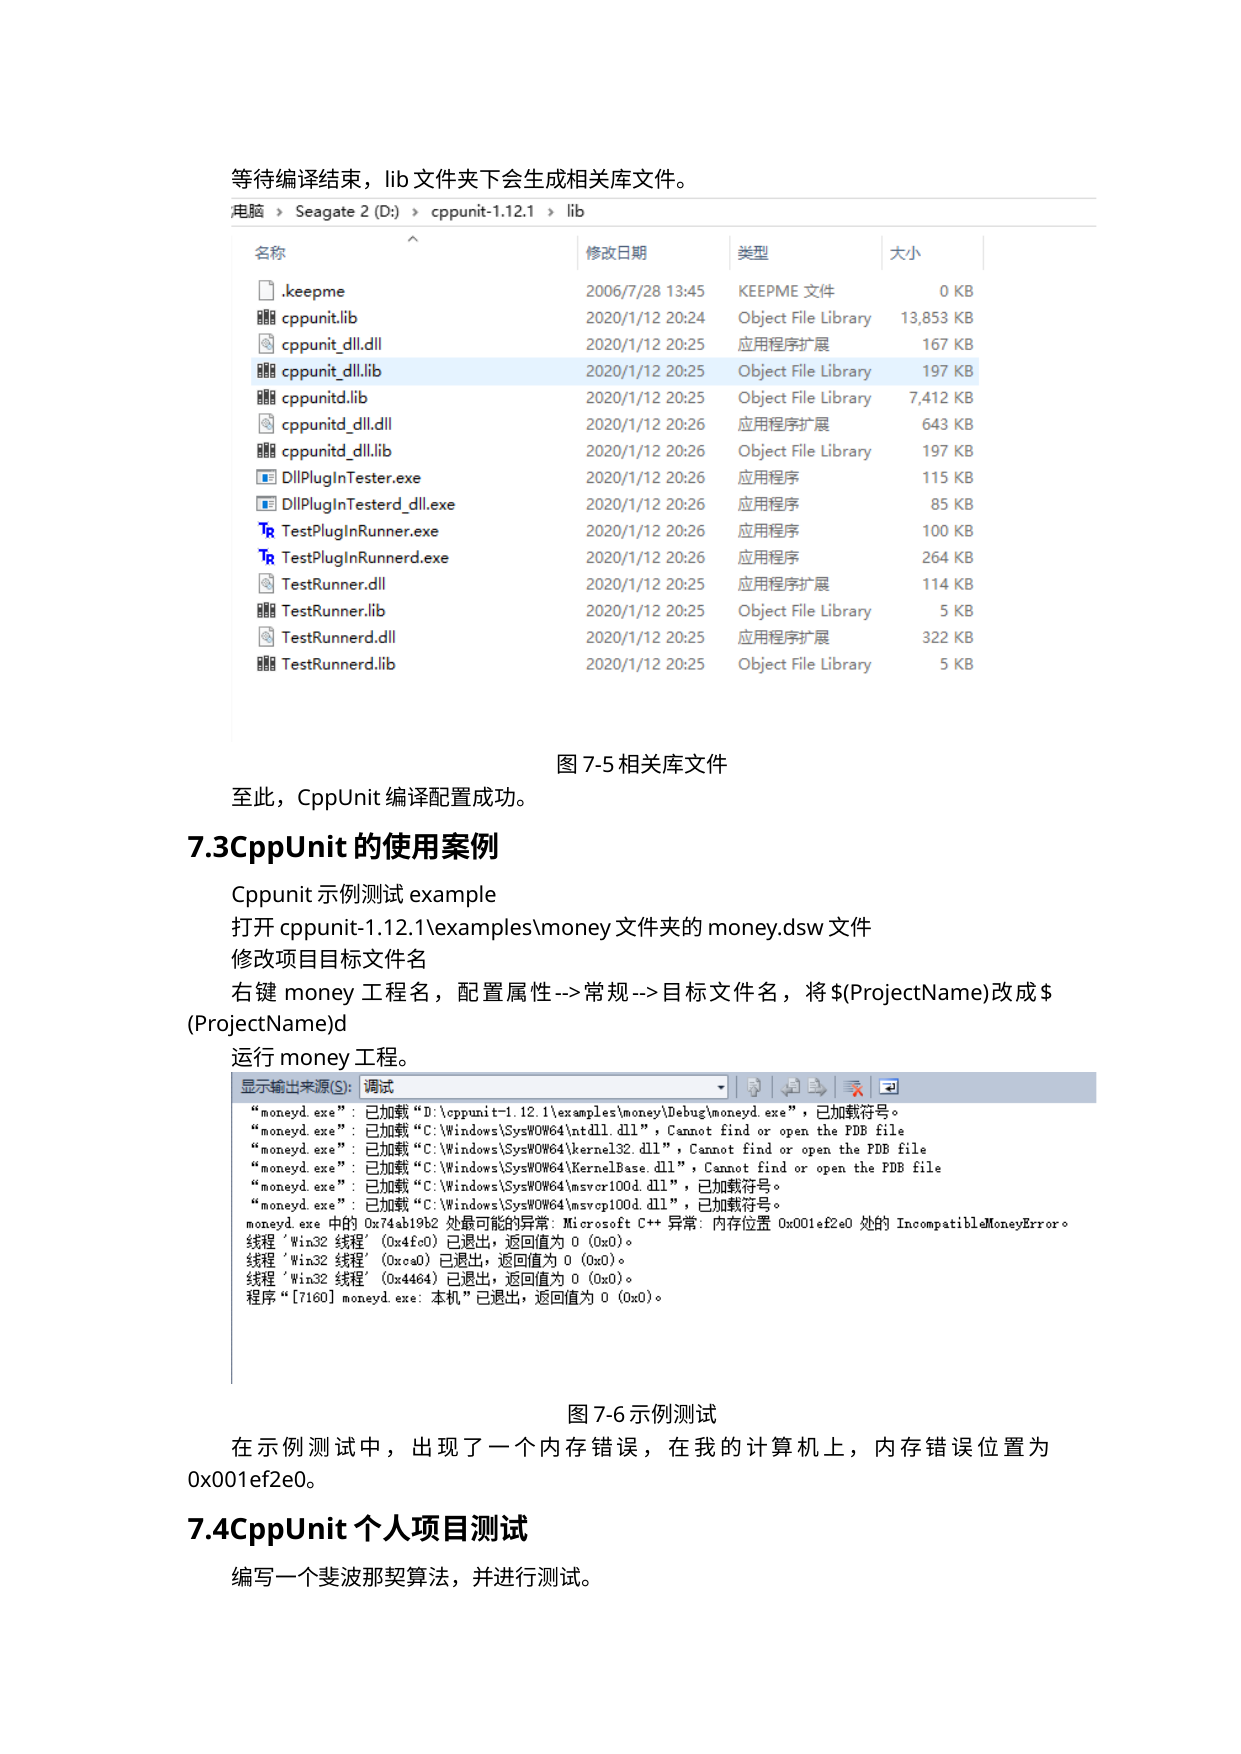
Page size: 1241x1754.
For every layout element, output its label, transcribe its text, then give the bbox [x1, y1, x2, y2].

text 编写一个斐波那契算法，并进行测试。 [187, 1559, 1053, 1592]
text 至此，CppUnit编译配置成功。 [187, 779, 1053, 812]
text 打开cppunit-1.12.1\examples\money文件夹的money.dsw文件 [187, 909, 1053, 942]
text 等待编译结束，lib文件夹下会生成相关库文件。 [187, 162, 1053, 194]
text Cppunit示例测试example [187, 877, 1053, 909]
picture [231, 194, 1097, 742]
subtitle 7.3CppUnit的使用案例 [187, 812, 1053, 877]
text 在示例测试中，出现了一个内存错误，在我的计算机上，内存错误位置为0x001ef2e0。 [187, 1429, 1053, 1494]
text 右键money工程名，配置属性-->常规-->目标文件名，将$(ProjectName)改成$(ProjectName)d [187, 974, 1053, 1039]
text 运行money工程。 [187, 1039, 1053, 1072]
picture [231, 1072, 1097, 1384]
text 图7-6示例测试 [187, 1397, 1053, 1429]
text 图7-5相关库文件 [187, 747, 1053, 779]
text 修改项目目标文件名 [187, 942, 1053, 974]
subtitle 7.4CppUnit个人项目测试 [187, 1494, 1053, 1559]
